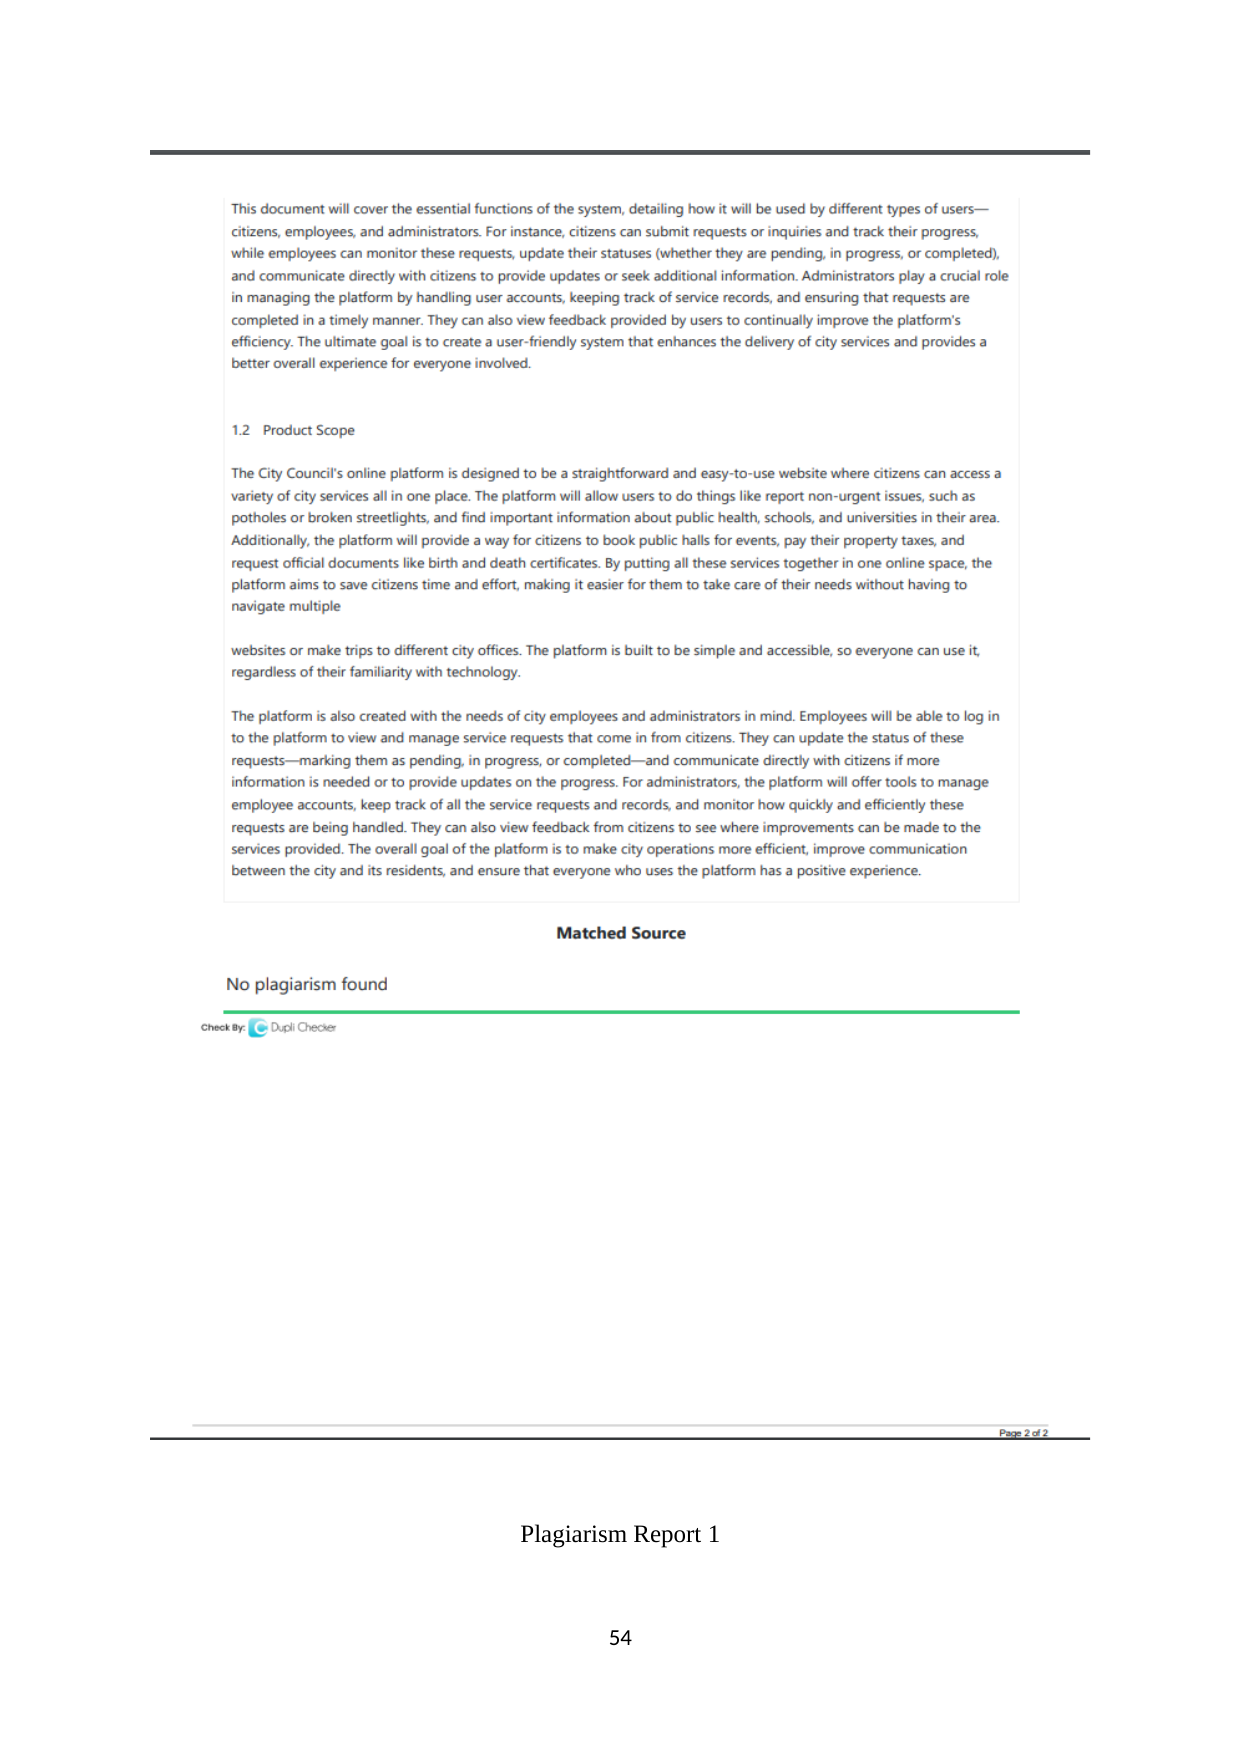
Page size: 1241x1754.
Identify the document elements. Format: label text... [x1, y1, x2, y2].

text Plagiarism Report 1 [150, 1519, 1090, 1548]
picture [150, 150, 1091, 1440]
